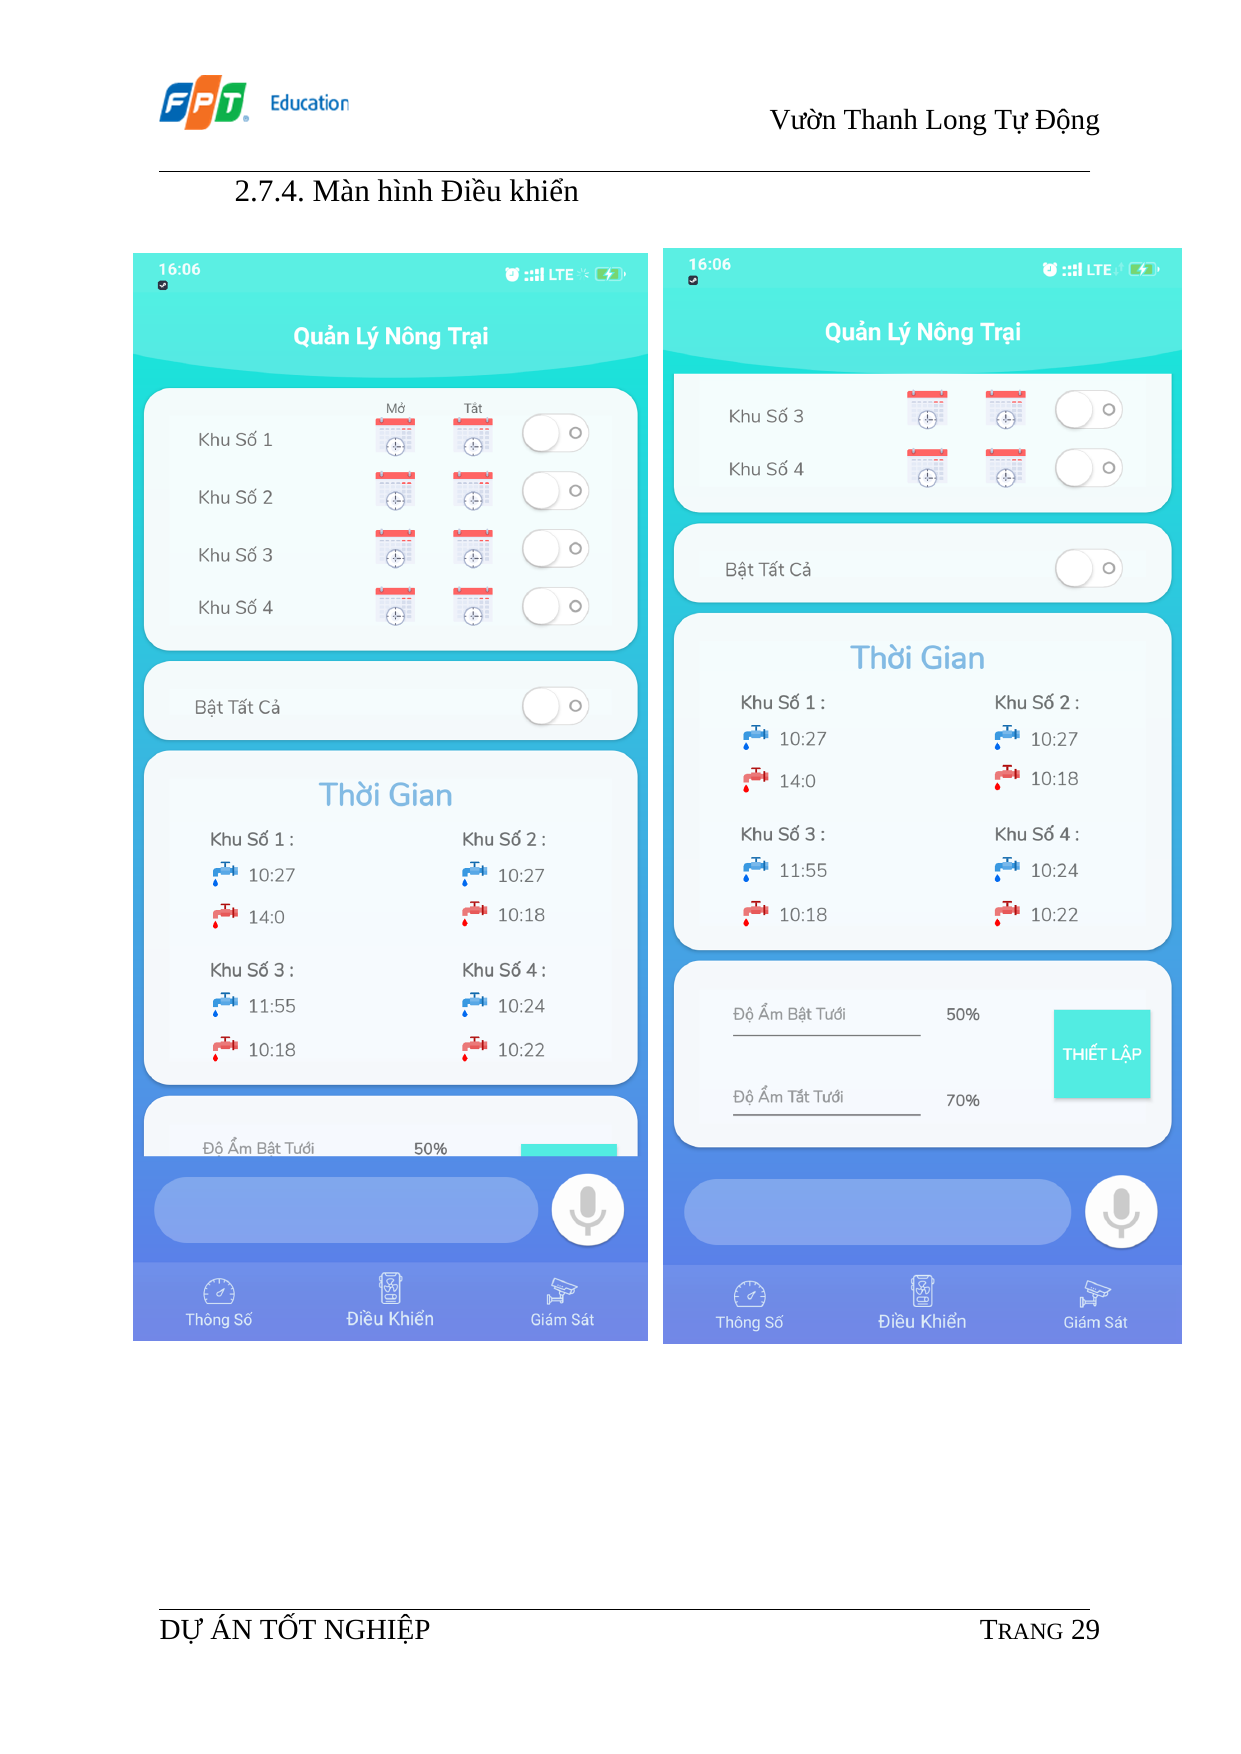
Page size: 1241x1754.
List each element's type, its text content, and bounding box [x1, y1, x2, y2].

text 2.7.4. Màn hình Điều khiển [159, 172, 1090, 208]
picture [159, 75, 349, 130]
picture [663, 248, 1182, 1344]
picture [133, 253, 648, 1341]
